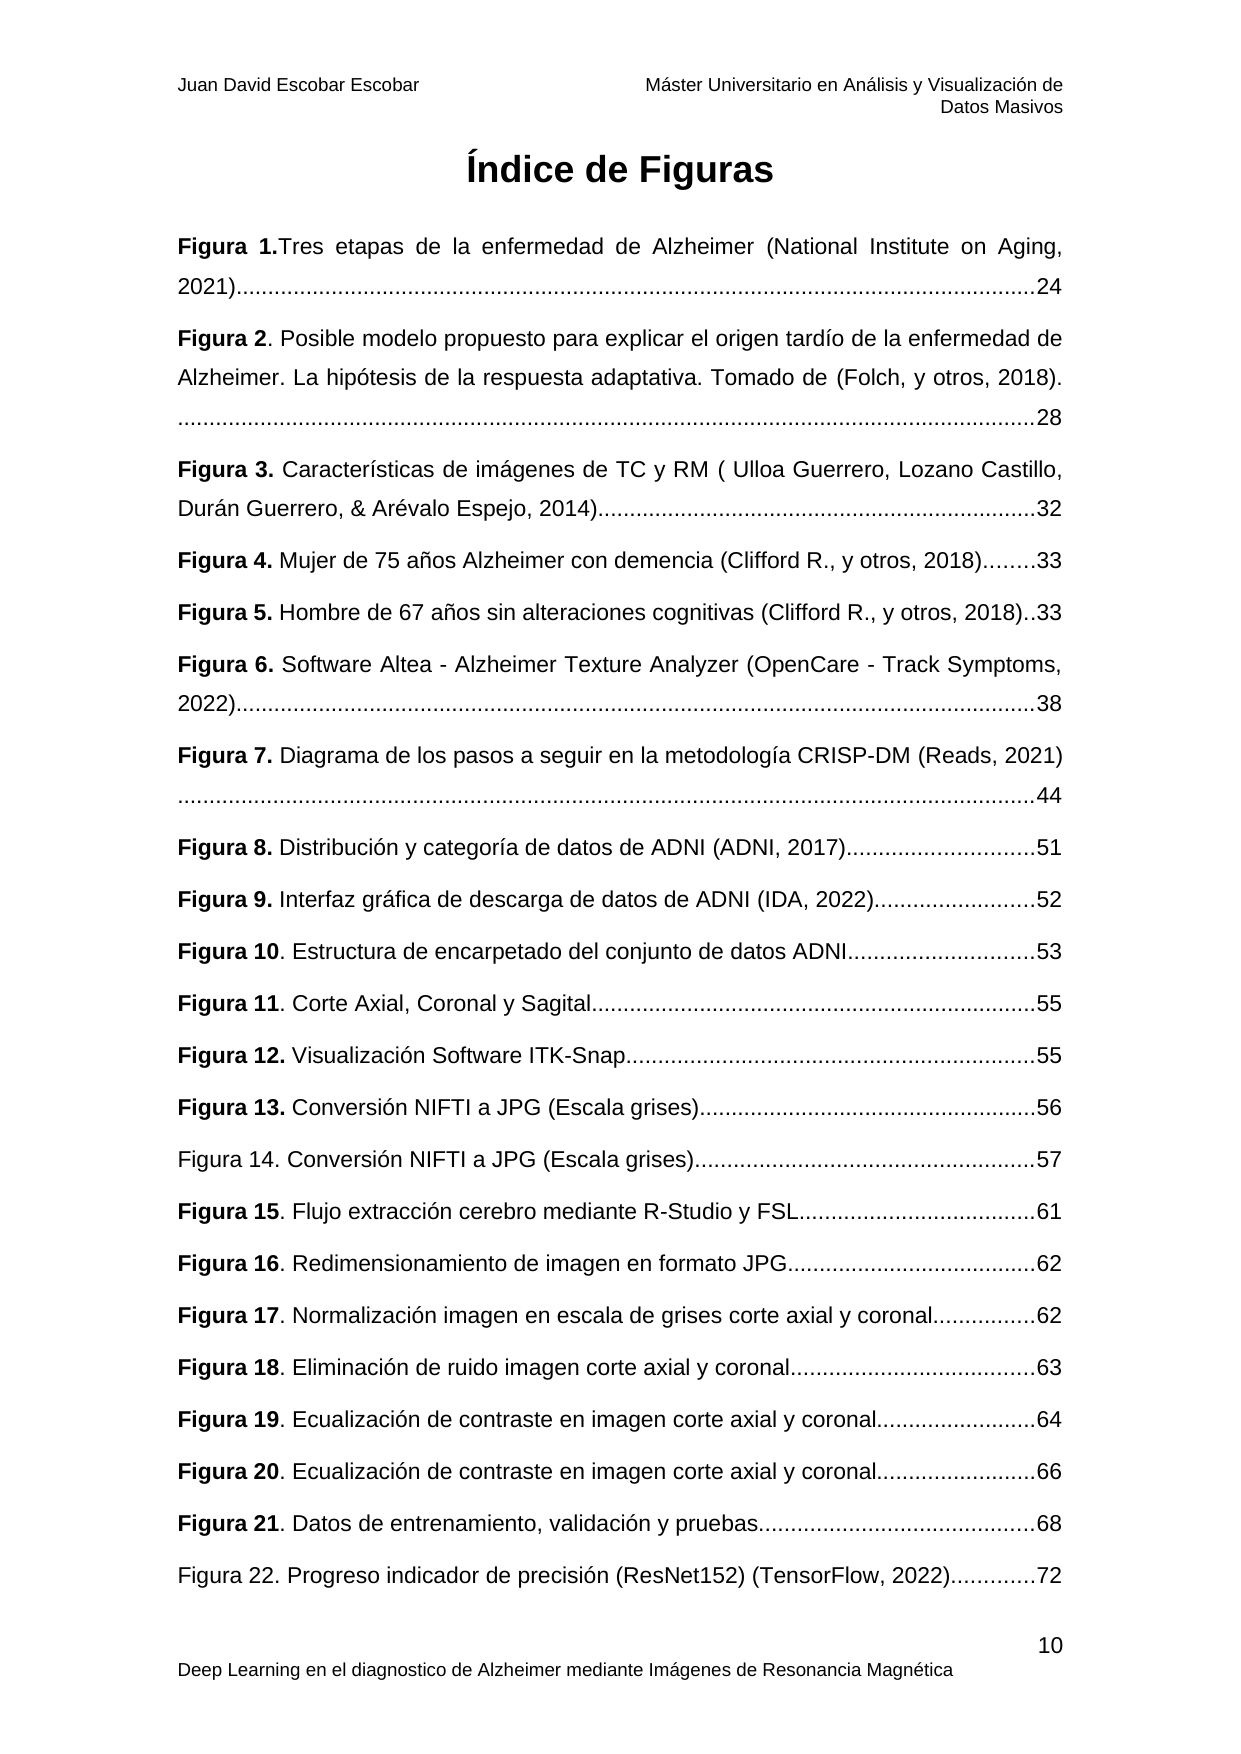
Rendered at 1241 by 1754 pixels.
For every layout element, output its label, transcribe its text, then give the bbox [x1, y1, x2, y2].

text Figura 18. Eliminación de ruido imagen corte axial y coronal 63 [177, 1354, 1063, 1380]
text Figura 4. Mujer de 75 años Alzheimer con demencia (Clifford R., y otros, 2018) 33 [177, 547, 1063, 573]
text Figura 11. Corte Axial, Coronal y Sagital 55 [177, 990, 1063, 1016]
text Figura 7. Diagrama de los pasos a seguir en la metodología CRISP-DM (Reads, 2021) 44 [177, 742, 1063, 808]
text Figura 6. Software Altea - Alzheimer Texture Analyzer (OpenCare - Track Symptoms, 2022) 38 [177, 651, 1063, 717]
text Figura 10. Estructura de encarpetado del conjunto de datos ADNI 53 [177, 938, 1063, 964]
text Índice de Figuras [177, 148, 1063, 191]
text Figura 17. Normalización imagen en escala de grises corte axial y coronal 62 [177, 1302, 1063, 1328]
text Figura 22. Progreso indicador de precisión (ResNet152) (TensorFlow, 2022) 72 [177, 1562, 1063, 1588]
text Figura 2. Posible modelo propuesto para explicar el origen tardío de la enfermedad de Alzheimer. La hipótesis de la respuesta adaptativa. Tomado de (Folch, y otros, 2018). 28 [177, 324, 1063, 430]
text Figura 9. Interfaz gráfica de descarga de datos de ADNI (IDA, 2022) 52 [177, 886, 1063, 912]
text Figura 1.Tres etapas de la enfermedad de Alzheimer (National Institute on Aging, 2021). 24 [177, 233, 1063, 299]
text Figura 14. Conversión NIFTI a JPG (Escala grises) 57 [177, 1146, 1063, 1172]
text Figura 16. Redimensionamiento de imagen en formato JPG 62 [177, 1250, 1063, 1276]
text Figura 12. Visualización Software ITK-Snap 55 [177, 1042, 1063, 1068]
text Figura 5. Hombre de 67 años sin alteraciones cognitivas (Clifford R., y otros, 2018) 33 [177, 599, 1063, 625]
text Figura 8. Distribución y categoría de datos de ADNI (ADNI, 2017) 51 [177, 834, 1063, 860]
text Figura 3. Características de imágenes de TC y RM ( Ulloa Guerrero, Lozano Castillo, Durán Guerrero, & Arévalo Espejo, 2014) 32 [177, 456, 1063, 521]
text Figura 15. Flujo extracción cerebro mediante R-Studio y FSL 61 [177, 1198, 1063, 1224]
text Figura 20. Ecualización de contraste en imagen corte axial y coronal 66 [177, 1458, 1063, 1484]
text Figura 21. Datos de entrenamiento, validación y pruebas 68 [177, 1509, 1063, 1536]
text Figura 13. Conversión NIFTI a JPG (Escala grises) 56 [177, 1094, 1063, 1120]
text Figura 19. Ecualización de contraste en imagen corte axial y coronal 64 [177, 1406, 1063, 1432]
